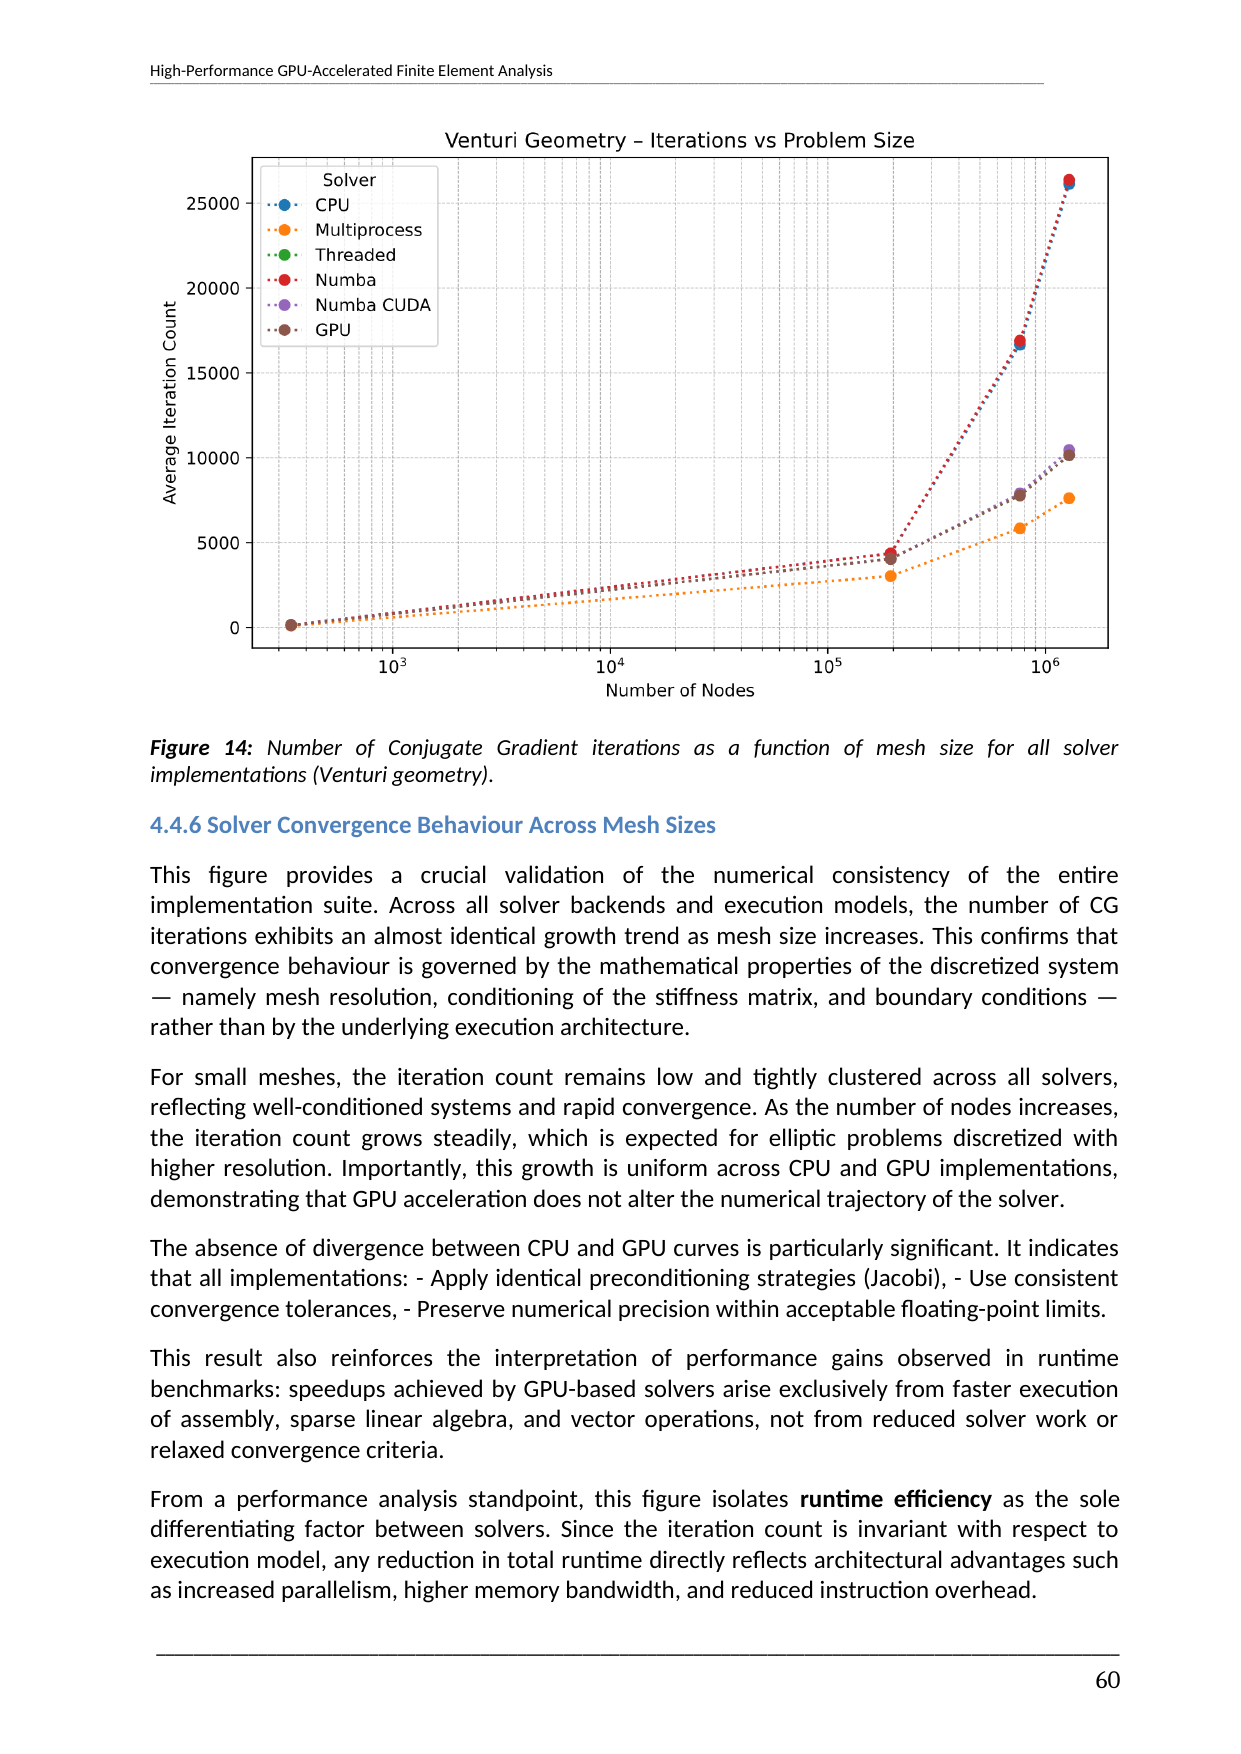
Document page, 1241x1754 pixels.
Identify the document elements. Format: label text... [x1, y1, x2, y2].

text This figure provides a crucial validation of the numerical consistency of the entire implementation suite. Across all solver backends and execution models, the number of CG iterations exhibits an almost identical growth trend as mesh size increases. This confirms that convergence behaviour is governed by the mathematical properties of the discretized system — namely mesh resolution, conditioning of the stiffness matrix, and boundary conditions — rather than by the underlying execution architecture. [150, 859, 1120, 1042]
text The absence of divergence between CPU and GPU curves is particularly significant. It indicates that all implementations: - Apply identical preconditioning strategies (Jacobi), - Use consistent convergence tolerances, - Preserve numerical precision within acceptable floating-point limits. [150, 1232, 1120, 1323]
text From a performance analysis standpoint, this figure isolates runtime efficiency as the sole differentiating factor between solvers. Since the iteration count is invariant with respect to execution model, any reduction in total runtime directly reflects architectural advantages such as increased parallelism, higher memory bandwidth, and reduced instruction overhead. [150, 1483, 1120, 1605]
picture [150, 120, 1120, 712]
subtitle 4.4.6 Solver Convergence Behaviour Across Mesh Sizes [150, 809, 1120, 840]
text For small meshes, the iteration count remains low and tightly clustered across all solvers, reflecting well-conditioned systems and rapid convergence. As the number of nodes increases, the iteration count grows steadily, which is expected for elliptic problems discretized with higher resolution. Importantly, this growth is uniform across CPU and GPU implementations, demonstrating that GPU acceleration does not alter the numerical trajectory of the solver. [150, 1061, 1120, 1213]
text Figure 14: Number of Conjugate Gradient iterations as a function of mesh size for all solver implementations (Venturi geometry). [150, 733, 1120, 789]
text This result also reinforces the interpretation of performance gains observed in runtime benchmarks: speedups achieved by GPU-based solvers arise exclusively from faster execution of assembly, sparse linear algebra, and vector operations, not from reduced solver work or relaxed convergence criteria. [150, 1342, 1120, 1464]
